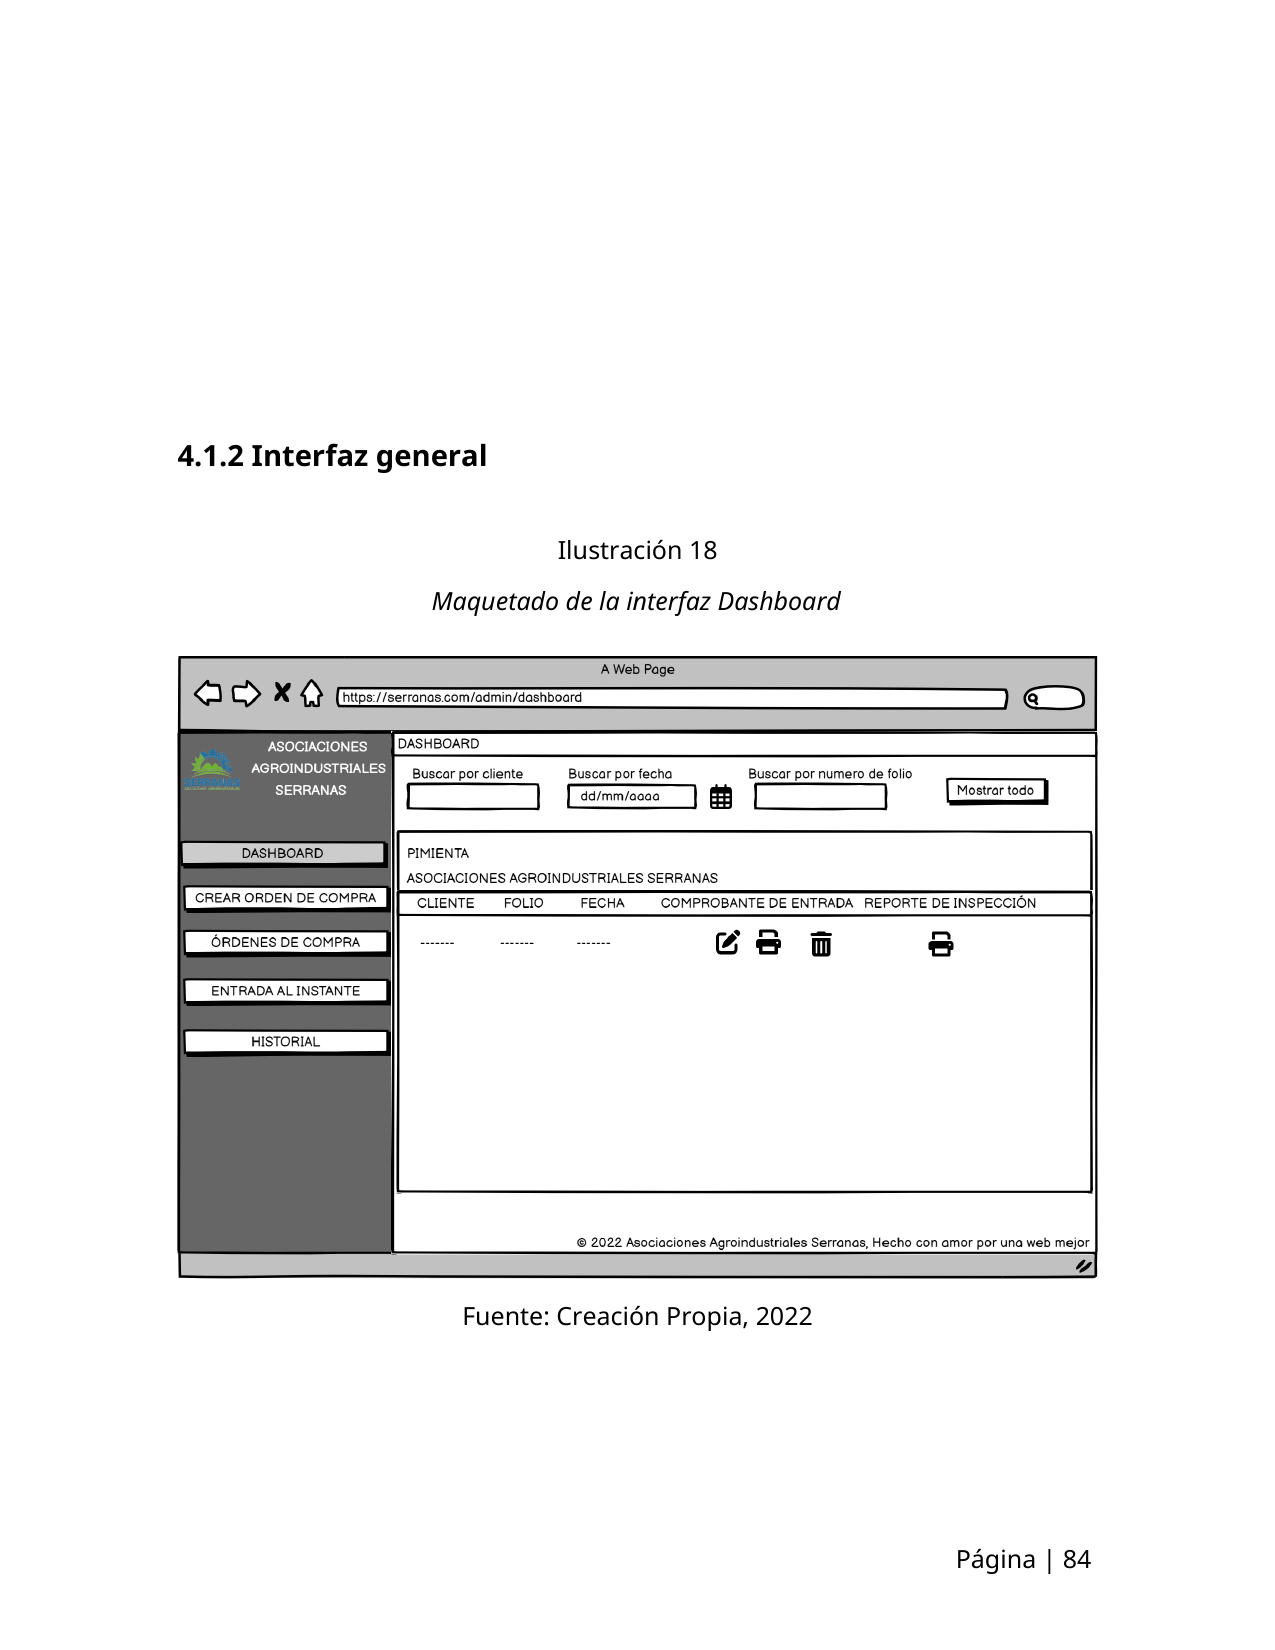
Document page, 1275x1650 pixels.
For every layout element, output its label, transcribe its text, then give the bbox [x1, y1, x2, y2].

text Ilustración 18 Maquetado de la interfaz Dashboard [177, 533, 1098, 618]
text Fuente: Creación Propia, 2022 [177, 1298, 1098, 1332]
picture [177, 655, 1098, 1279]
subtitle 4.1.2 Interfaz general [177, 436, 1098, 475]
